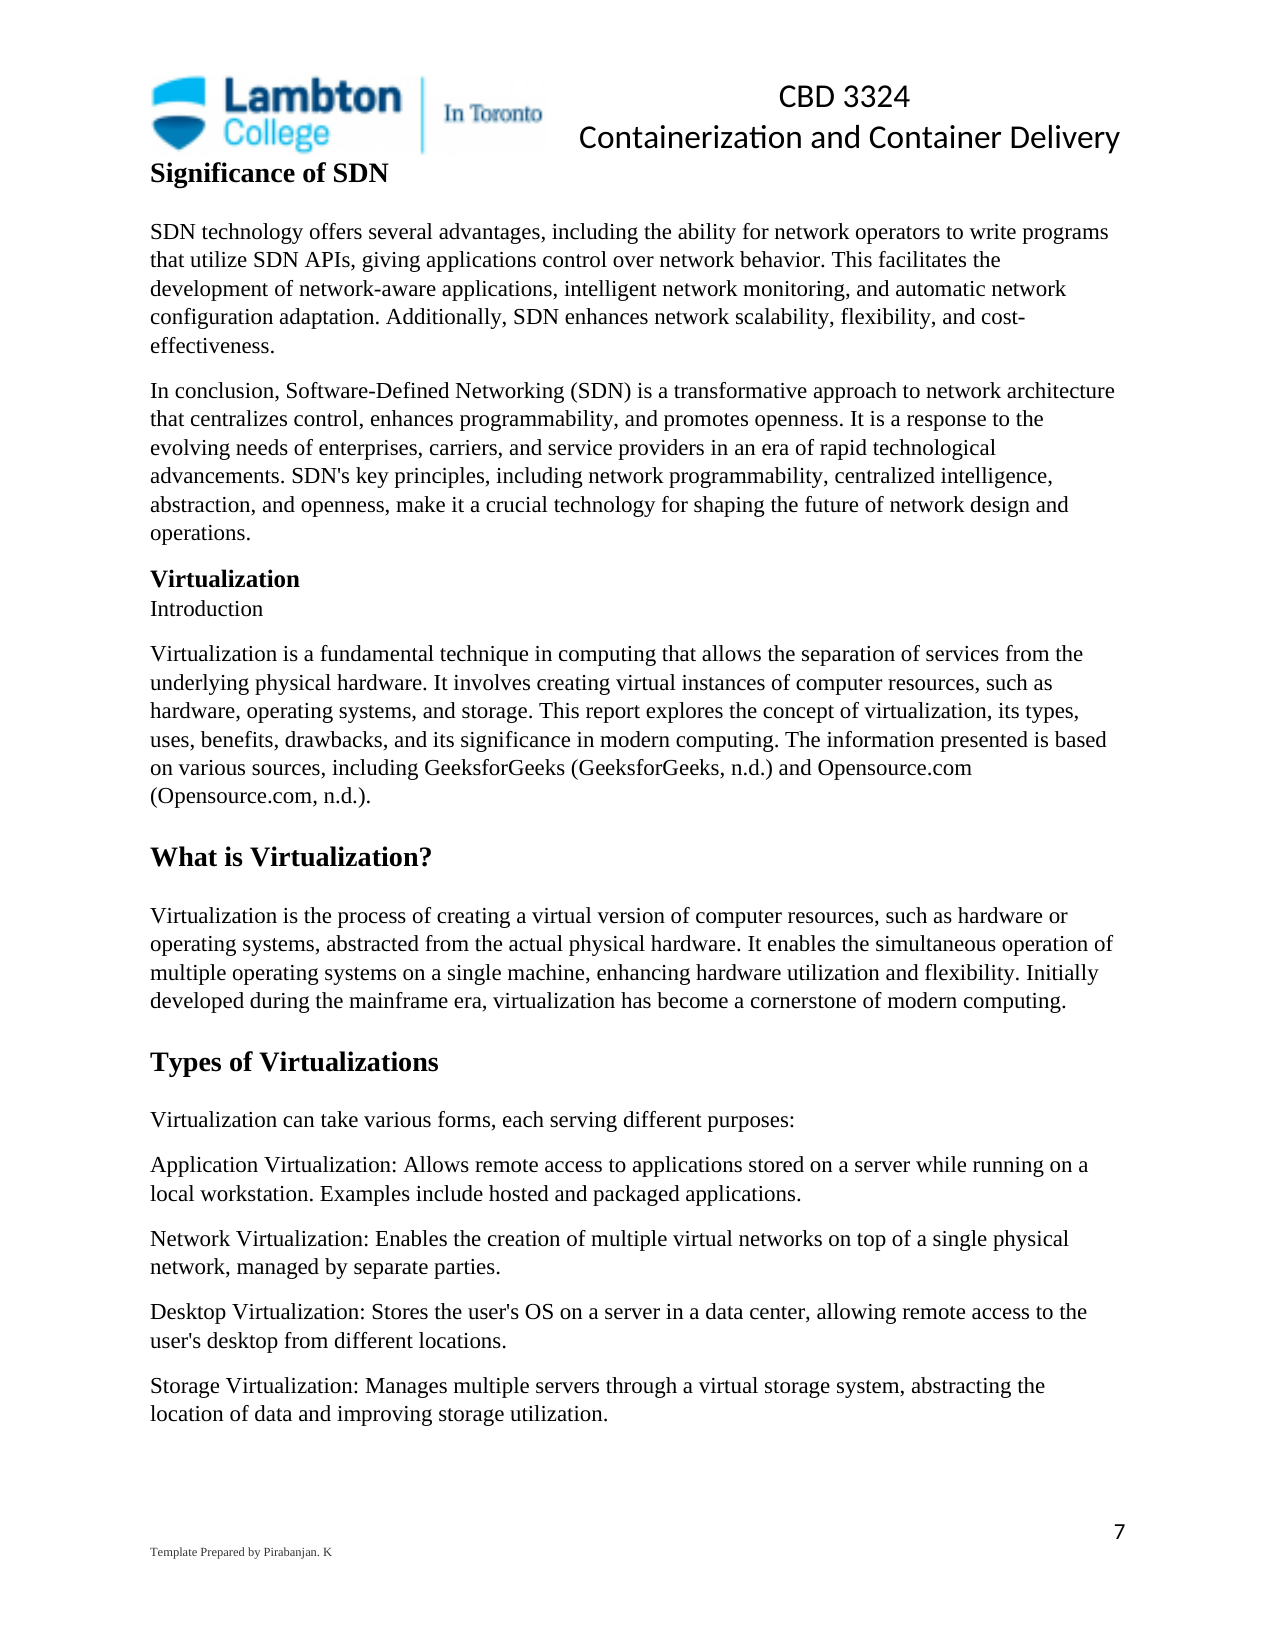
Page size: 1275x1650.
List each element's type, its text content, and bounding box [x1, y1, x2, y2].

picture [150, 75, 547, 156]
subtitle Types of Virtualizations [150, 1044, 1125, 1077]
subtitle Virtualization [150, 564, 1125, 593]
text Virtualization can take various forms, each serving different purposes: [150, 1106, 1125, 1132]
text Network Virtualization: Enables the creation of multiple virtual networks on top of a single physical network, managed by separate parties. [150, 1225, 1125, 1279]
subtitle What is Virtualization? [150, 840, 1125, 872]
text Introduction [150, 595, 1125, 622]
text SDN technology offers several advantages, including the ability for network operators to write programs that utilize SDN APIs, giving applications control over network behavior. This facilitates the development of network-aware applications, intelligent network monitoring, and automatic network configuration adaptation. Additionally, SDN enhances network scalability, flexibility, and cost-effectiveness. [150, 218, 1125, 358]
text Application Virtualization: Allows remote access to applications stored on a server while running on a local workstation. Examples include hosted and packaged applications. [150, 1151, 1125, 1206]
text In conclusion, Software-Defined Networking (SDN) is a transformative approach to network architecture that centralizes control, enhances programmability, and promotes openness. It is a response to the evolving needs of enterprises, carriers, and service providers in an era of rapid technological advancements. SDN's key principles, including network programmability, centralized intelligence, abstraction, and openness, make it a crucial technology for shaping the future of network design and operations. [150, 377, 1125, 545]
text Virtualization is a fundamental technique in computing that allows the separation of services from the underlying physical hardware. It involves creating virtual instances of computer resources, such as hardware, operating systems, and storage. This report explores the concept of virtualization, its types, uses, benefits, drawbacks, and its significance in modern computing. The information presented is based on various sources, including GeeksforGeeks (GeeksforGeeks, n.d.) and Opensource.com (Opensource.com, n.d.). [150, 640, 1125, 809]
text Storage Virtualization: Manages multiple servers through a virtual storage system, abstracting the location of data and improving storage utilization. [150, 1372, 1125, 1427]
subtitle Significance of SDN [150, 156, 1125, 189]
text Virtualization is the process of creating a virtual version of computer resources, such as hardware or operating systems, abstracted from the actual physical hardware. It enables the simultaneous operation of multiple operating systems on a single machine, enhancing hardware utilization and flexibility. Initially developed during the mainframe era, virtualization has become a cornerstone of modern computing. [150, 902, 1125, 1013]
text Desktop Virtualization: Stores the user's OS on a server in a data center, allowing remote access to the user's desktop from different locations. [150, 1298, 1125, 1353]
